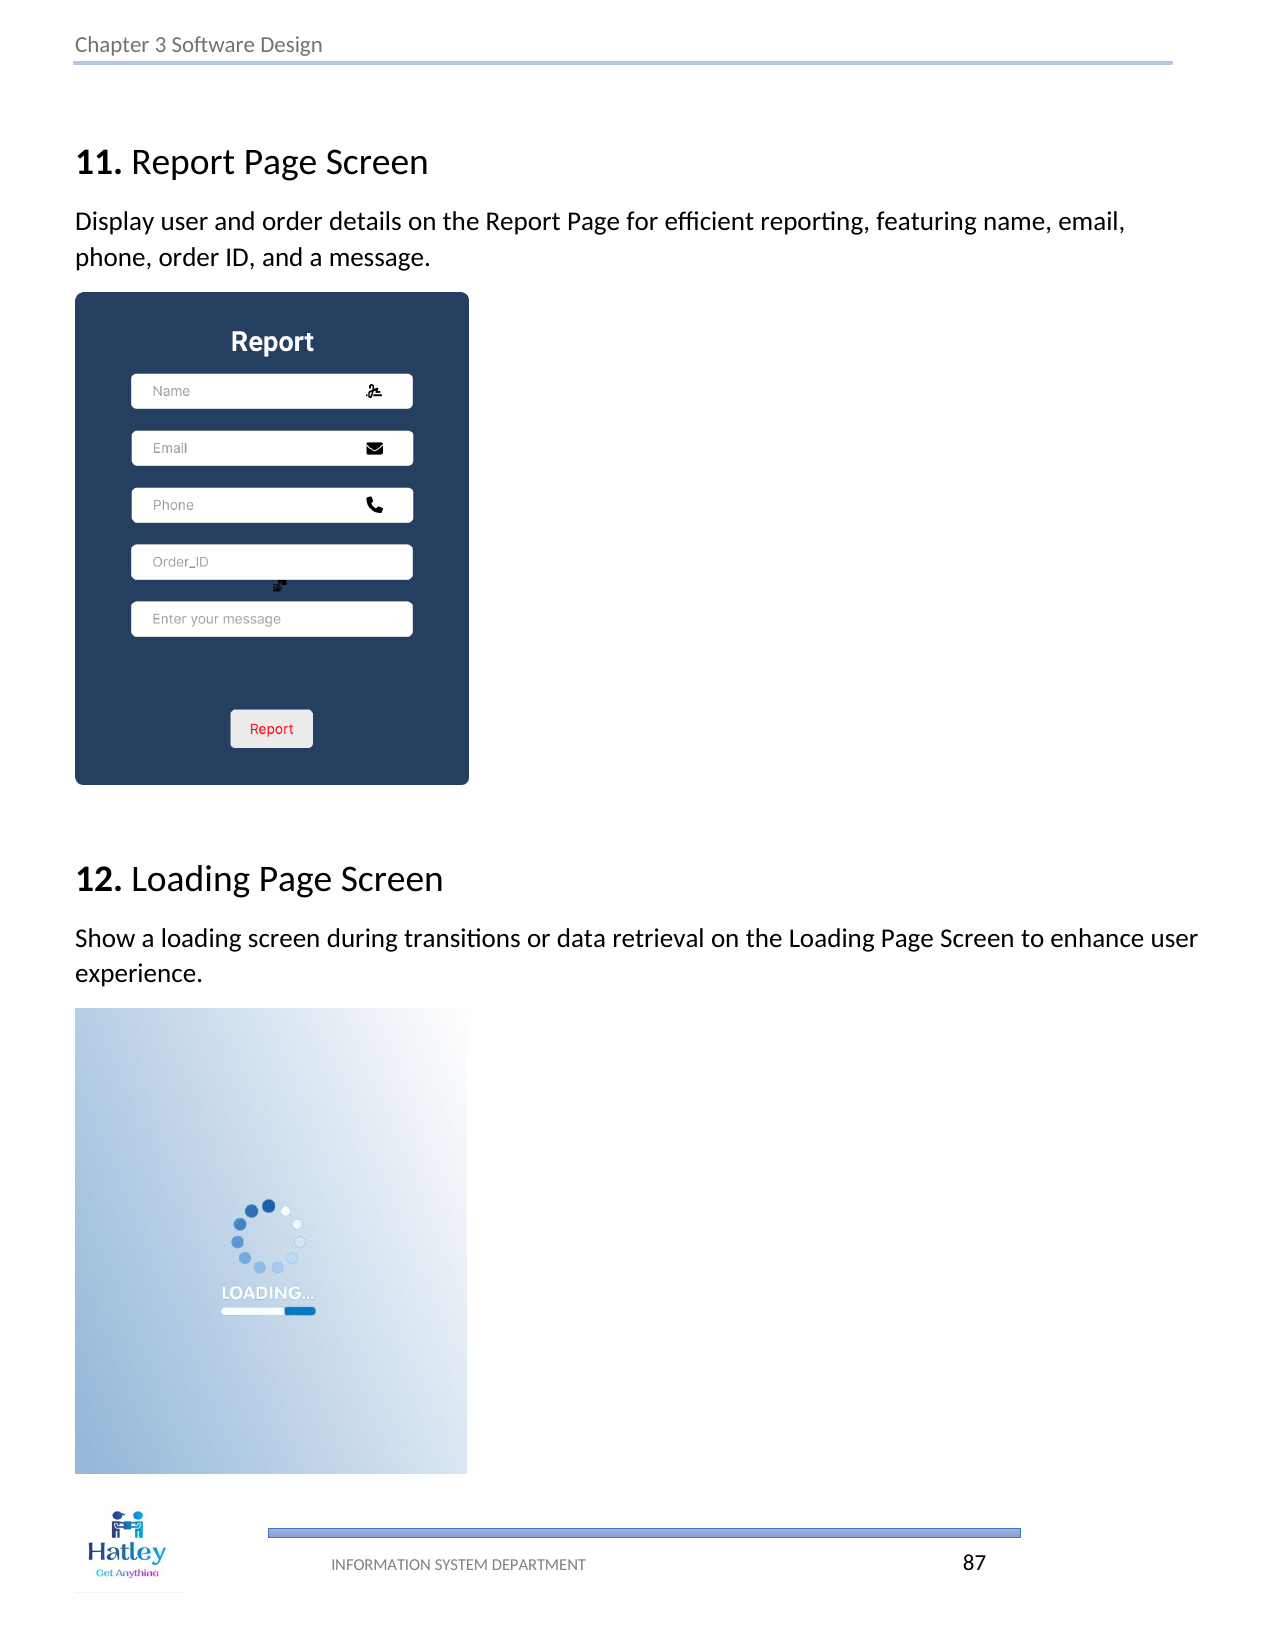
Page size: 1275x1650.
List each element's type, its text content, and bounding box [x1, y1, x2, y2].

picture [269, 1529, 1020, 1537]
text Show a loading screen during transitions or data retrieval on the Loading Page Screen to enhance user experience. [75, 921, 1248, 989]
picture [75, 1498, 185, 1593]
picture [75, 1008, 468, 1474]
subtitle Loading Page Screen [75, 854, 1248, 900]
picture [75, 292, 469, 785]
text Display user and order details on the Report Page for efficient reporting, featuring name, email, phone, order ID, and a message. [75, 204, 1190, 273]
subtitle Report Page Screen [75, 138, 1248, 184]
